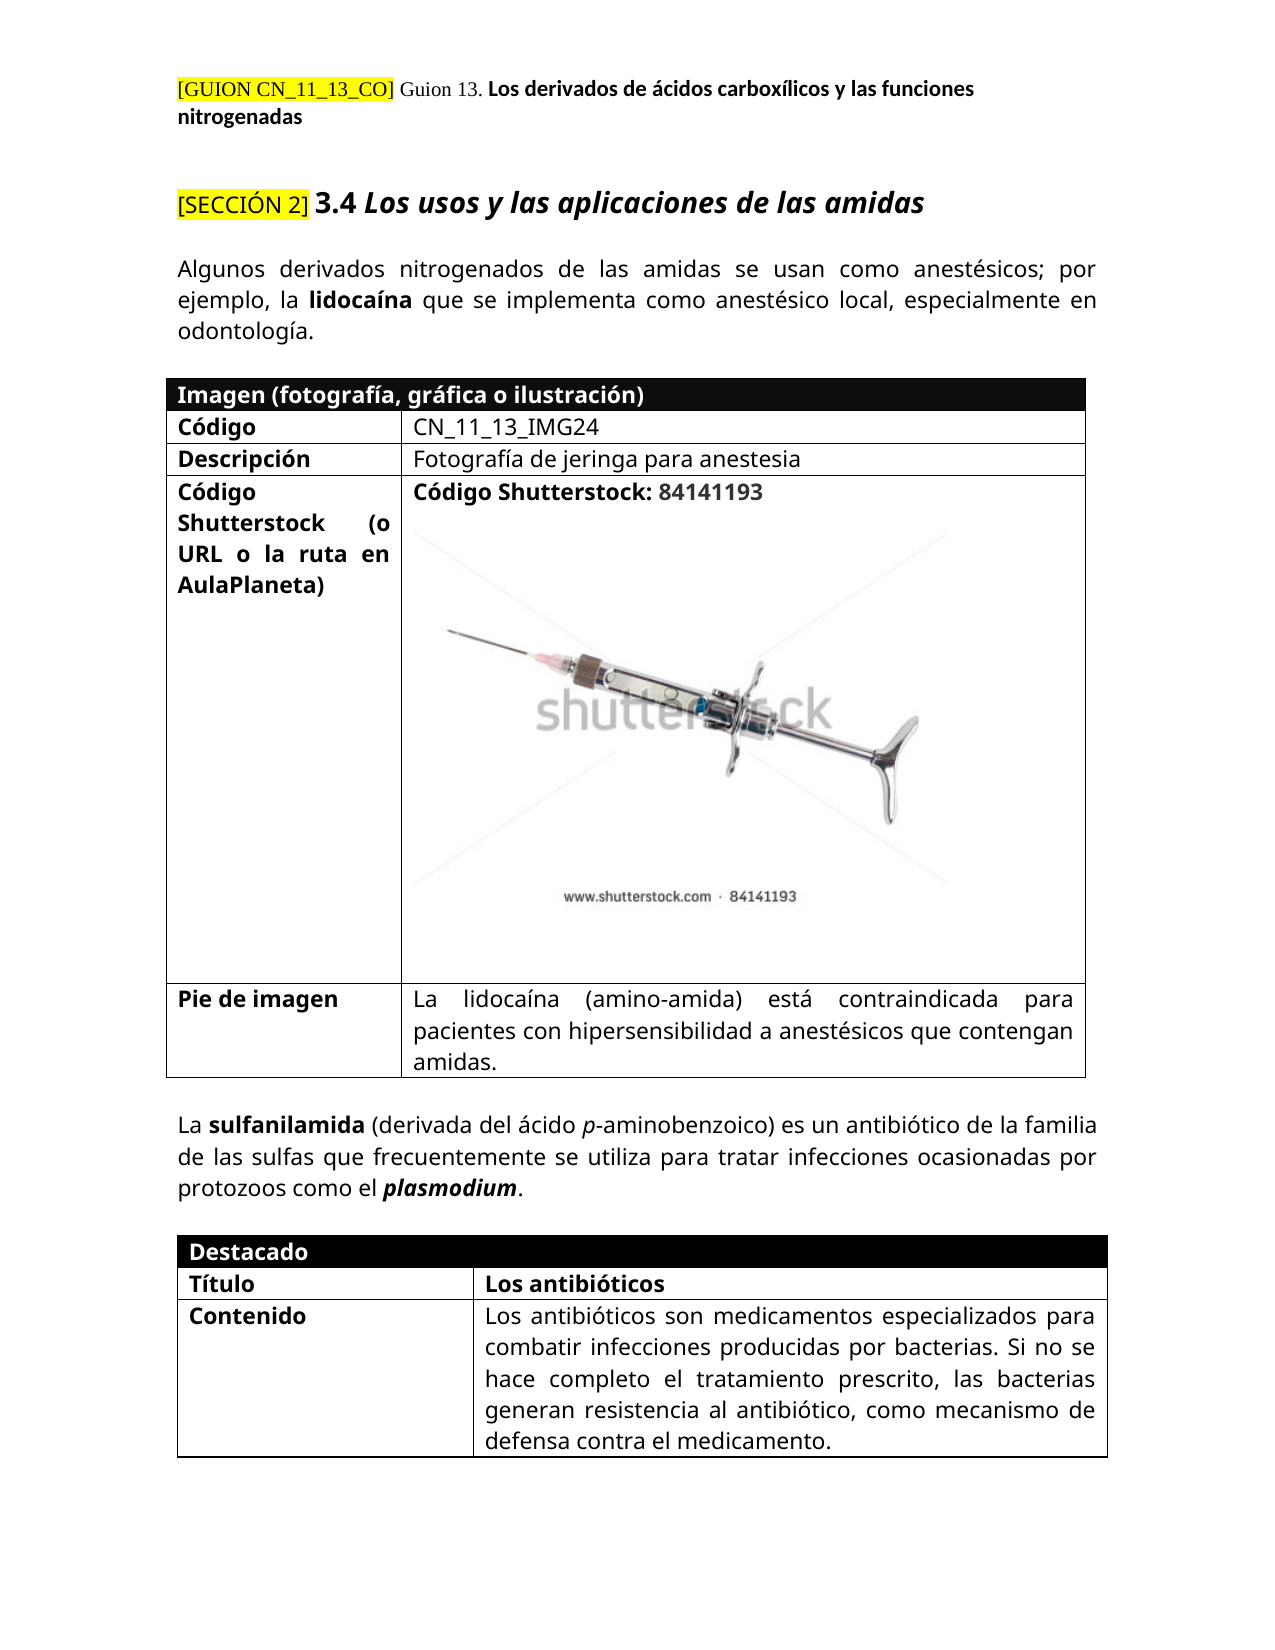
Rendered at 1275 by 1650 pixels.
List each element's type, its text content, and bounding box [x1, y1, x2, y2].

table_cell Título [178, 1268, 473, 1299]
table_cell Código Shutterstock (o URL o la ruta en AulaPlaneta) [167, 476, 401, 982]
table_header Imagen (fotografía, gráfica o ilustración) [167, 379, 1085, 410]
table_header Destacado [178, 1236, 1107, 1267]
table_cell Los antibióticos son medicamentos especializados para combatir infecciones producidas por bacterias. Si no se hace completo el tratamiento prescrito, las bacterias generan resistencia al antibiótico, como mecanismo de defensa contra el medicamento. [474, 1300, 1107, 1456]
table_cell Fotografía de jeringa para anestesia [402, 444, 1085, 475]
picture [412, 527, 950, 910]
table_cell Código [167, 411, 401, 442]
table_cell Pie de imagen [167, 984, 401, 1077]
table_cell Los antibióticos [474, 1268, 1107, 1299]
table_cell Contenido [178, 1300, 473, 1456]
table_cell Descripción [167, 444, 401, 475]
text [SECCIÓN 2] 3.4 Los usos y las aplicaciones de las amidas [177, 182, 1098, 222]
table_cell Código Shutterstock: 84141193 [402, 476, 1085, 982]
table_cell CN_11_13_IMG24 [402, 411, 1085, 442]
text Algunos derivados nitrogenados de las amidas se usan como anestésicos; por ejemplo, la lidocaína que se implementa como anestésico local, especialmente en odontología. [177, 253, 1098, 347]
table_cell La lidocaína (amino-amida) está contraindicada para pacientes con hipersensibilidad a anestésicos que contengan amidas. [402, 984, 1085, 1077]
text La sulfanilamida (derivada del ácido p-aminobenzoico) es un antibiótico de la familia de las sulfas que frecuentemente se utiliza para tratar infecciones ocasionadas por protozoos como el plasmodium. [177, 1109, 1098, 1203]
